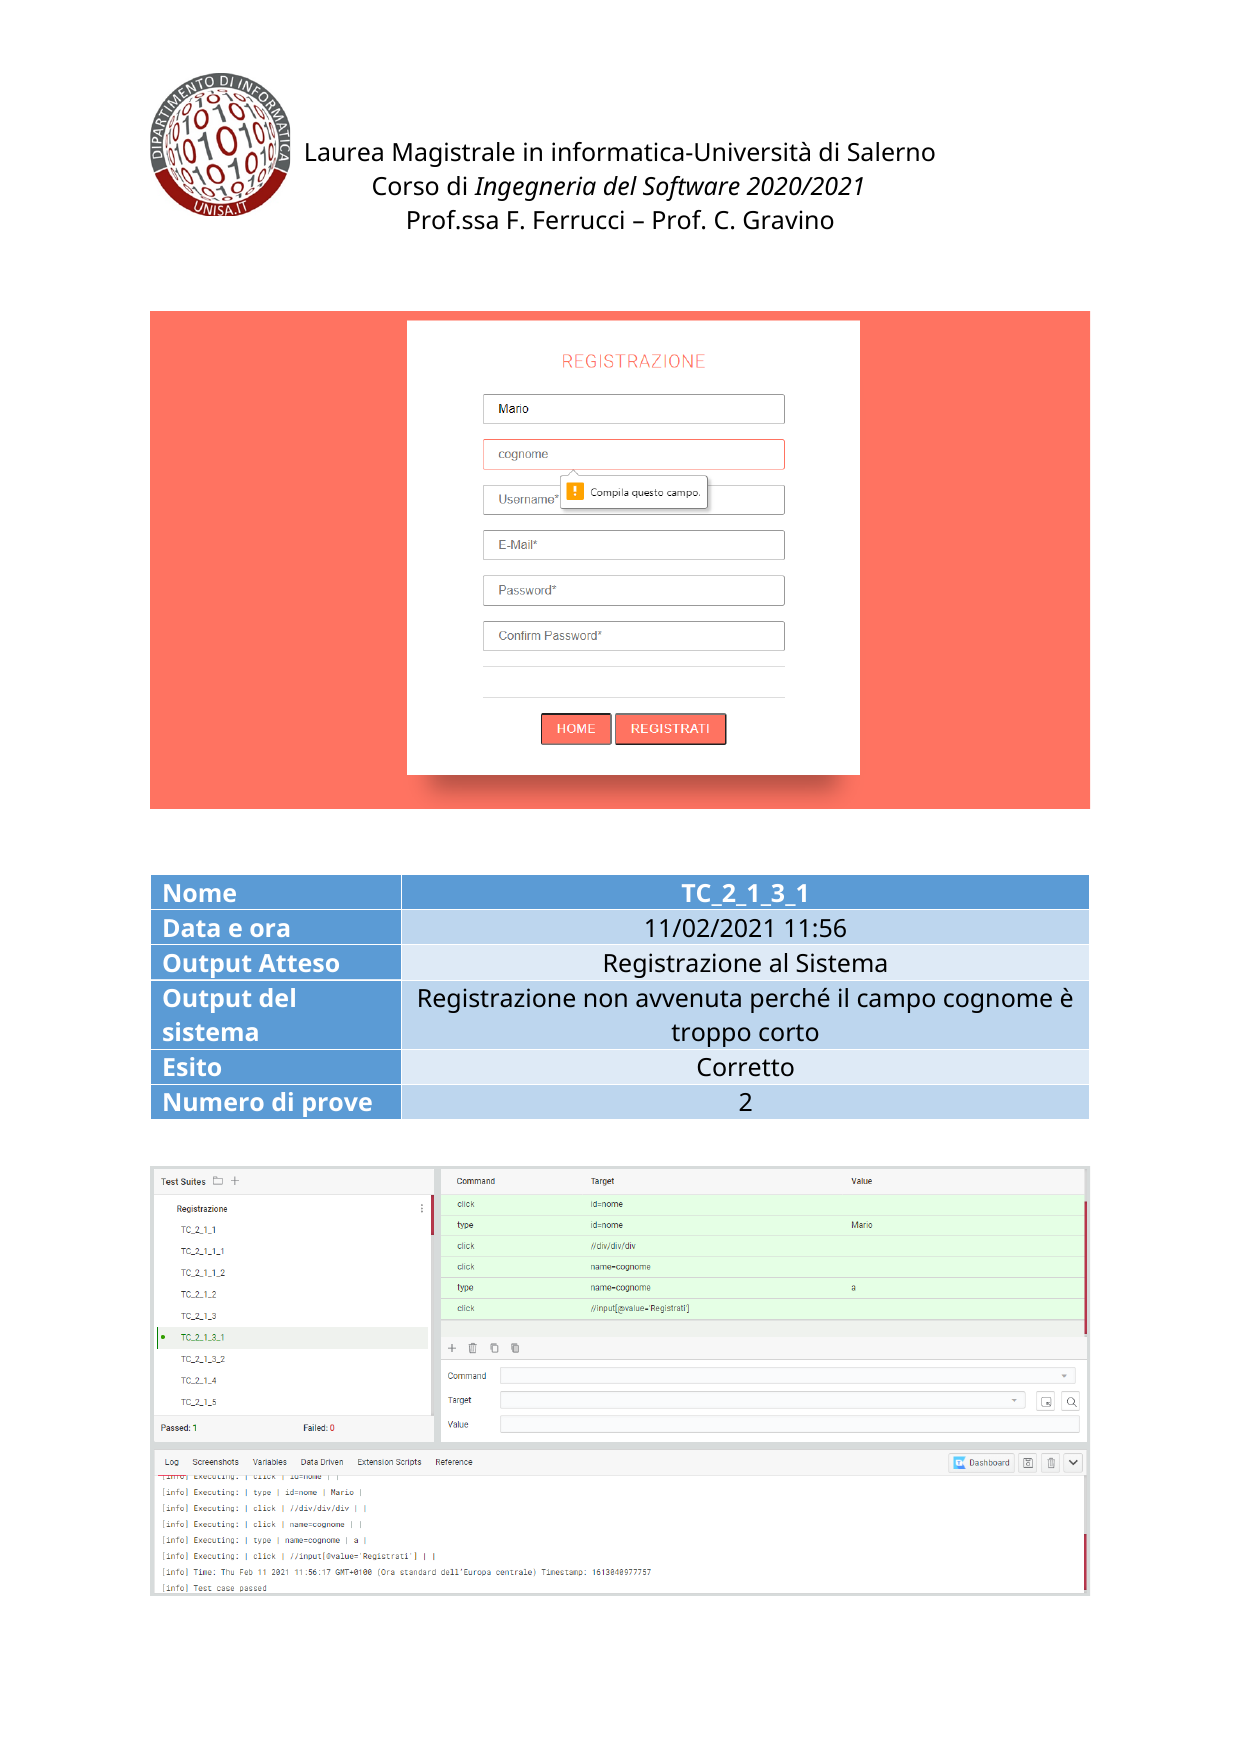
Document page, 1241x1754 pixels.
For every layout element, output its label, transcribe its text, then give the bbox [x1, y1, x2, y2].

picture [150, 1166, 1091, 1596]
table_cell Data e ora [151, 910, 401, 944]
table_cell Output Atteso [151, 945, 401, 979]
table_header TC_2_1_3_1 [402, 875, 1089, 909]
table_cell Output del sistema [151, 981, 401, 1049]
table_cell Numero di prove [151, 1085, 401, 1119]
table_cell Esito [151, 1050, 401, 1084]
table_cell Registrazione al Sistema [402, 945, 1089, 979]
table_cell 11/02/2021 11:56 [402, 910, 1089, 944]
picture [150, 311, 1091, 809]
table_cell 2 [402, 1085, 1089, 1119]
table_cell Corretto [402, 1050, 1089, 1084]
picture [149, 73, 290, 215]
table_header Nome [151, 875, 401, 909]
table_cell Registrazione non avvenuta perché il campo cognome è troppo corto [402, 981, 1089, 1049]
